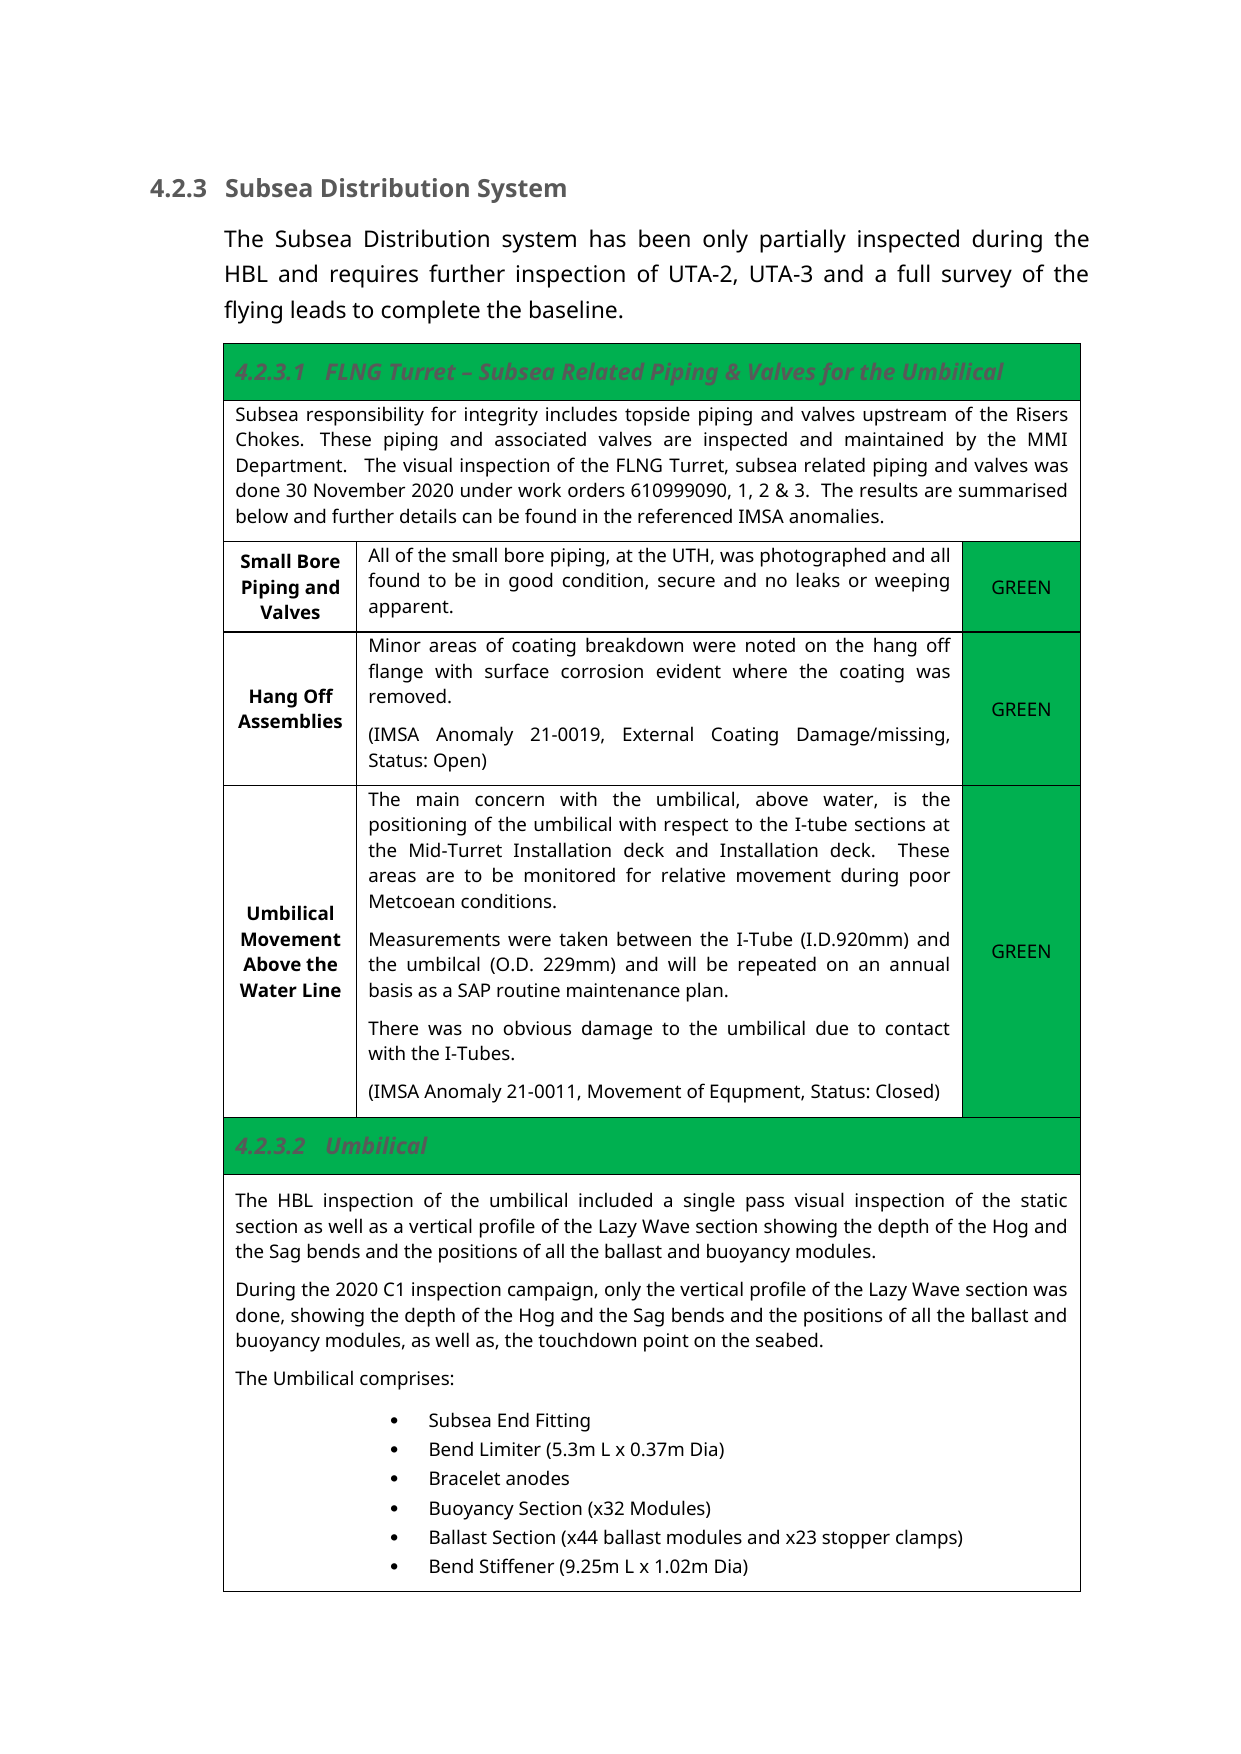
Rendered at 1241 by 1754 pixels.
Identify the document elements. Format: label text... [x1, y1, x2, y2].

table_cell Umbilical Movement Above the Water Line [224, 786, 356, 1117]
table_cell Small Bore Piping and Valves [224, 542, 356, 631]
table_cell GREEN [963, 633, 1080, 785]
table_cell GREEN [963, 542, 1080, 631]
text The Subsea Distribution system has been only partially inspected during the HBL and requires further inspection of UTA-2, UTA-3 and a full survey of the flying leads to complete the baseline. [224, 222, 1090, 326]
table_cell All of the small bore piping, at the UTH, was photographed and all found to be in good condition, secure and no leaks or weeping apparent. [357, 542, 962, 631]
table_cell The main concern with the umbilical, above water, is the positioning of the umbilical with respect to the I-tube sections at the Mid-Turret Installation deck and Installation deck. These areas are to be monitored for relative movement during poor Metcoean conditions. Measurements were taken between the I-Tube (I.D.920mm) and the umbilcal (O.D. 229mm) and will be repeated on an annual basis as a SAP routine maintenance plan. There was no obvious damage to the umbilical due to contact with the I-Tubes. (IMSA Anomaly 21-0011, Movement of Equpment, Status: Closed) [357, 786, 962, 1117]
table_cell Minor areas of coating breakdown were noted on the hang off flange with surface corrosion evident where the coating was removed. (IMSA Anomaly 21-0019, External Coating Damage/missing, Status: Open) [357, 633, 962, 785]
table_cell Umbilical [224, 1118, 1080, 1174]
table_cell Hang Off Assemblies [224, 633, 356, 785]
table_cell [224, 1175, 1080, 1591]
table_header FLNG Turret – Subsea Related Piping & Valves for the Umbilical [224, 344, 1080, 400]
table_cell GREEN [963, 786, 1080, 1117]
table_cell Subsea responsibility for integrity includes topside piping and valves upstream of the Risers Chokes. These piping and associated valves are inspected and maintained by the MMI Department. The visual inspection of the FLNG Turret, subsea related piping and valves was done 30 November 2020 under work orders 610999090, 1, 2 & 3. The results are summarised below and further details can be found in the referenced IMSA anomalies. [224, 401, 1080, 541]
subtitle Subsea Distribution System [150, 171, 1090, 205]
